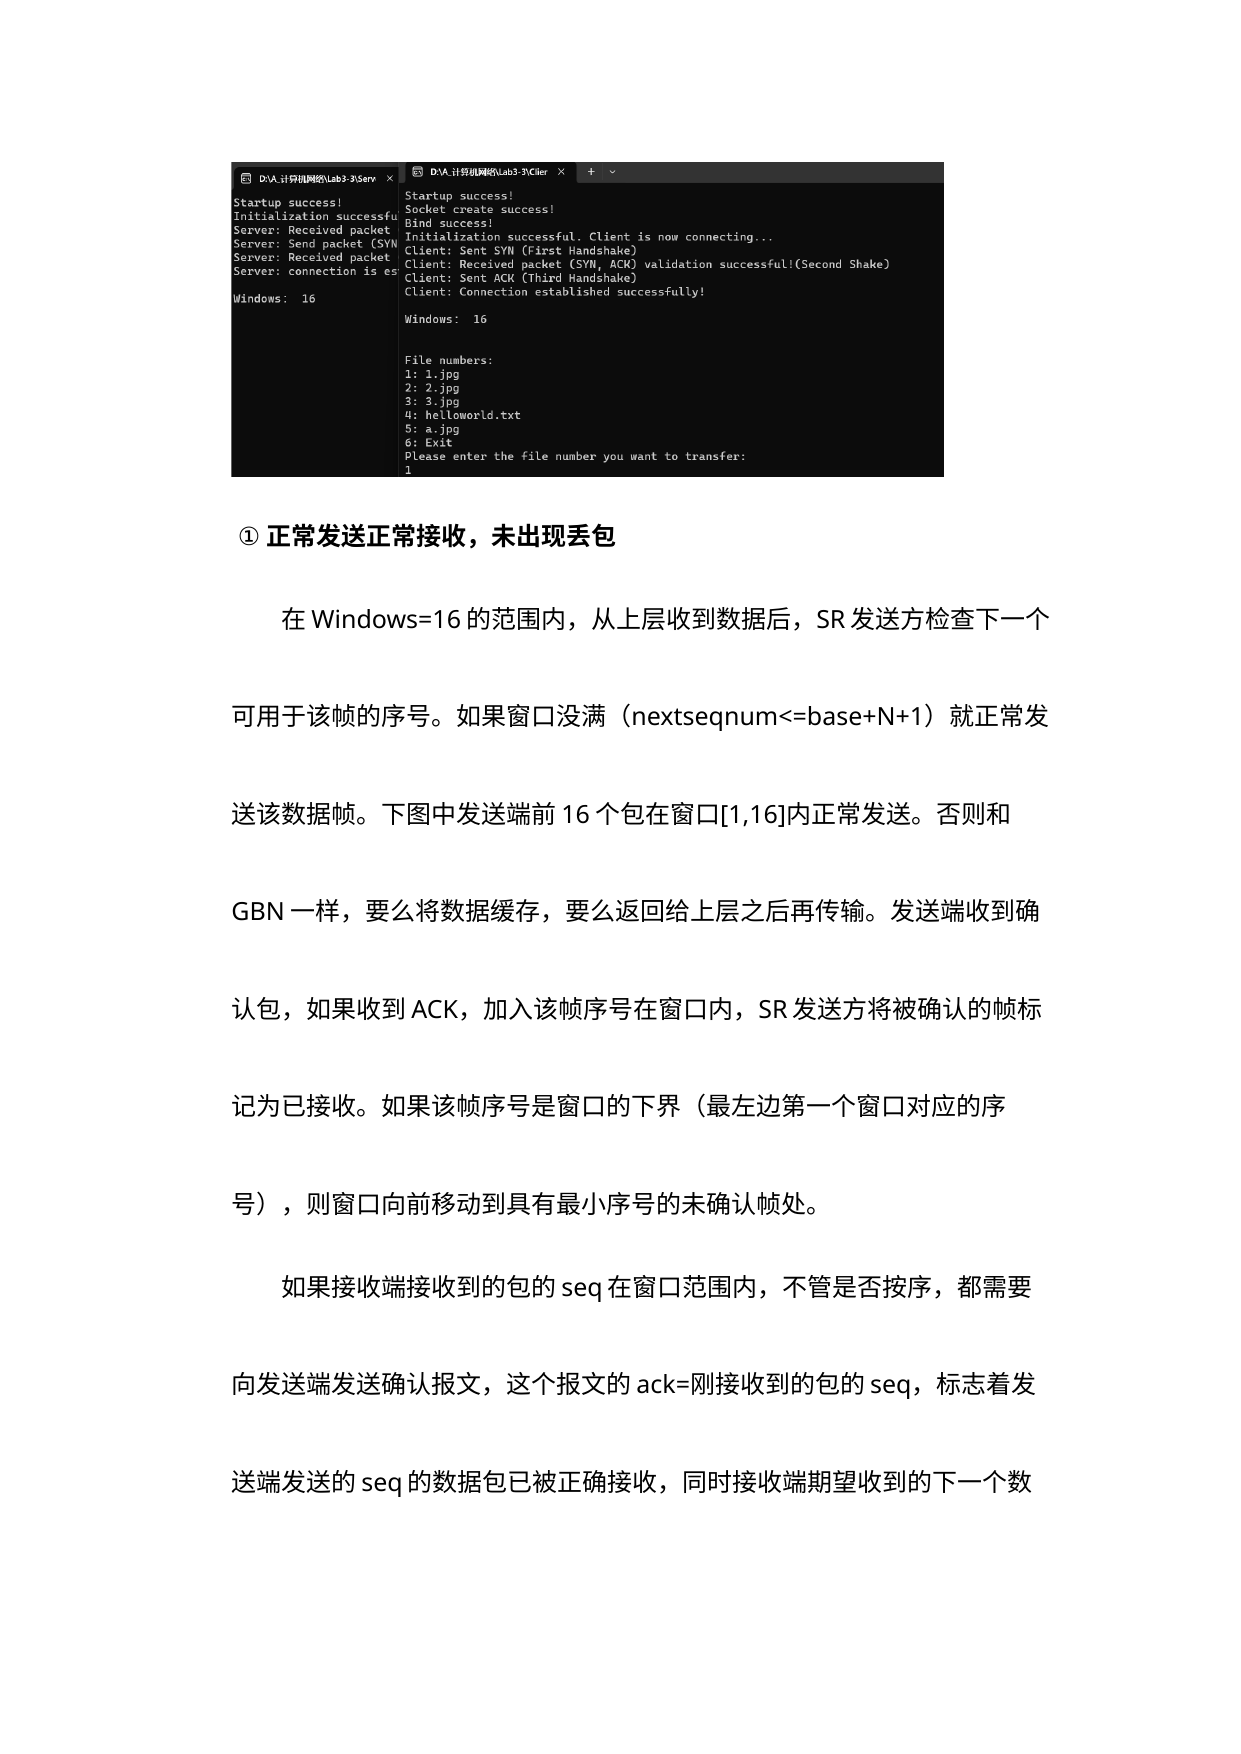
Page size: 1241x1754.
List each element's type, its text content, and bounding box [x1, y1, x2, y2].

list 在Windows=16的范围内，从上层收到数据后，SR发送方检查下一个可用于该帧的序号。如果窗口没满（nextseqnum<=base+N+1）就正常发送该数据帧。下图中发送端前16个包在窗口[1,16]内正常发送。否则和GBN一样，要么将数据缓存，要么返回给上层之后再传输。发送端收到确认包，如果收到ACK，加入该帧序号在窗口内，SR发送方将被确认的帧标记为已接收。如果该帧序号是窗口的下界（最左边第一个窗口对应的序号），则窗口向前移动到具有最小序号的未确认帧处。 [231, 585, 1053, 1235]
list 正常发送正常接收，未出现丢包 [187, 502, 1053, 567]
picture [231, 162, 944, 477]
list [231, 1253, 1053, 1513]
